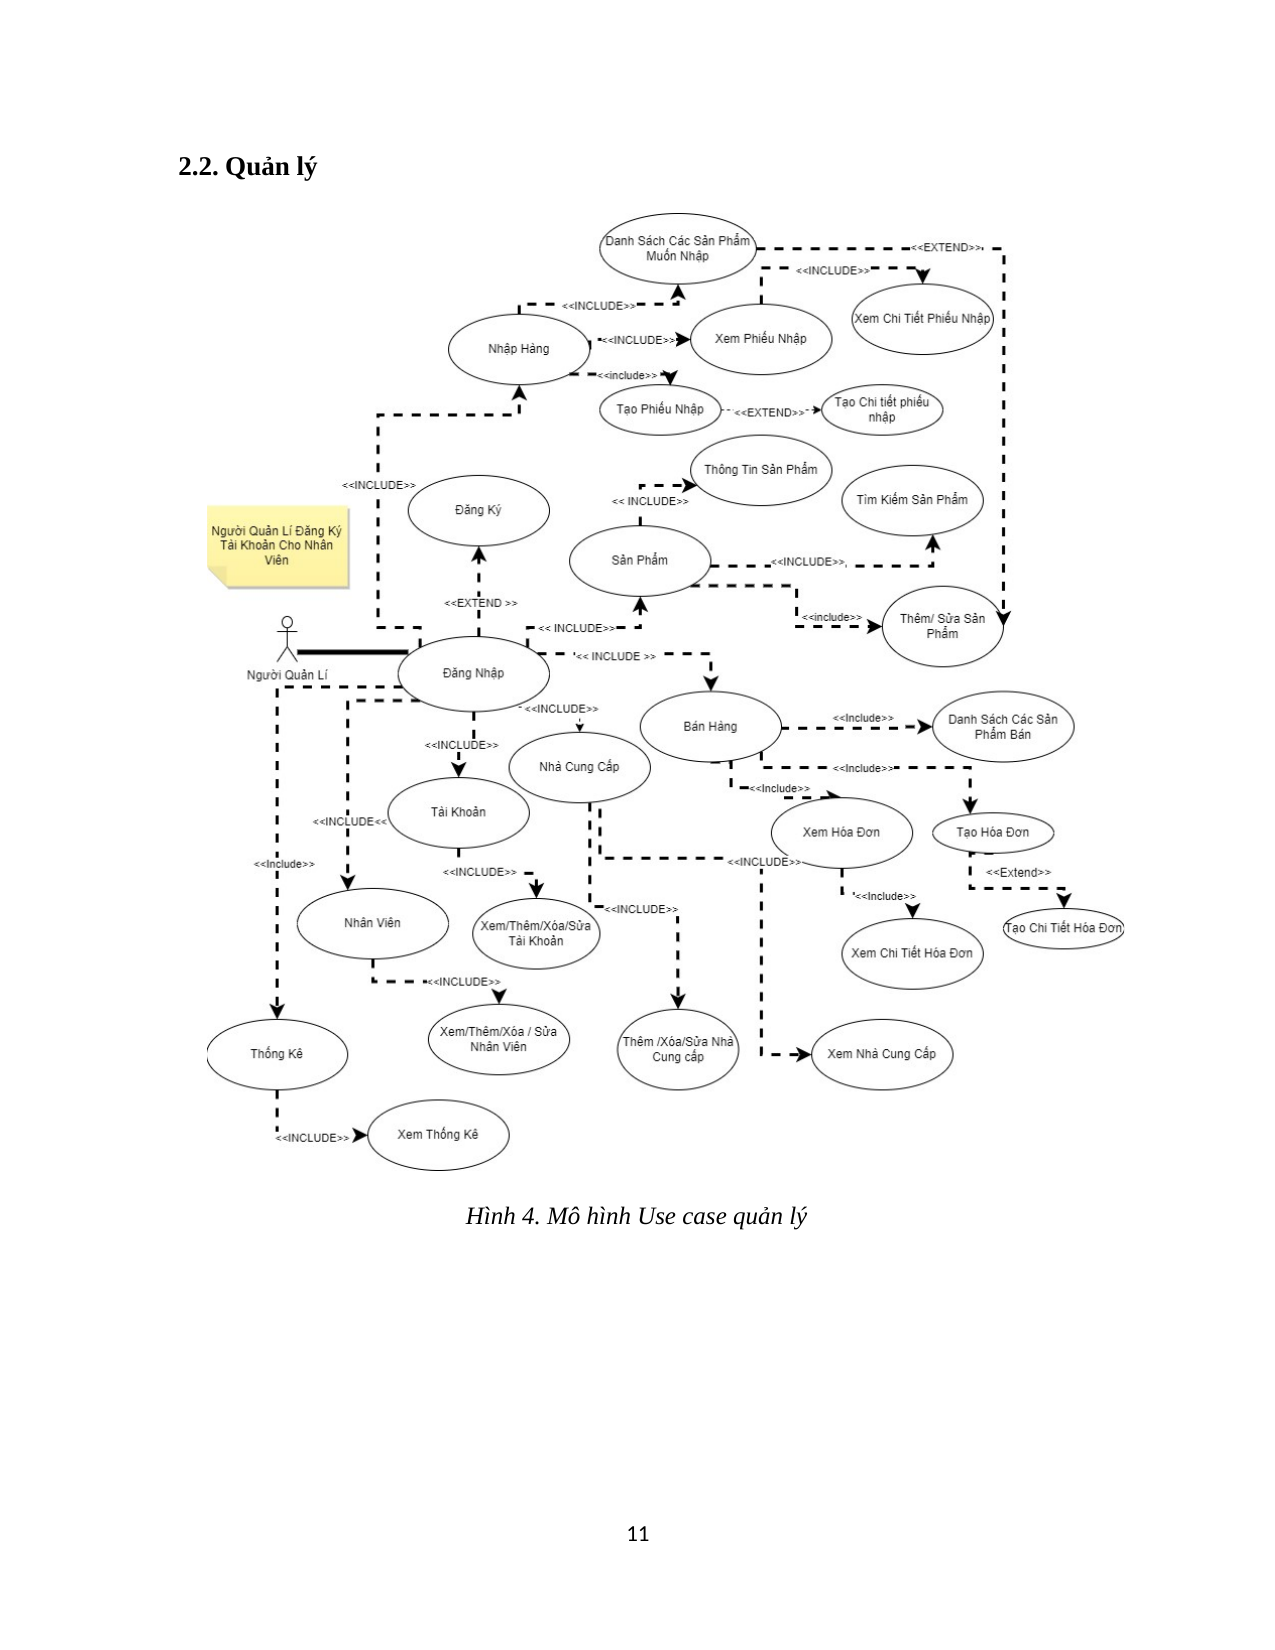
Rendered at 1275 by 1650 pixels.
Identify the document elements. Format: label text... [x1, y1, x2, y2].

picture [207, 213, 1125, 1171]
text Hình 4. Mô hình Use case quản lý [150, 1201, 1125, 1230]
list Quản lý [178, 150, 1125, 181]
